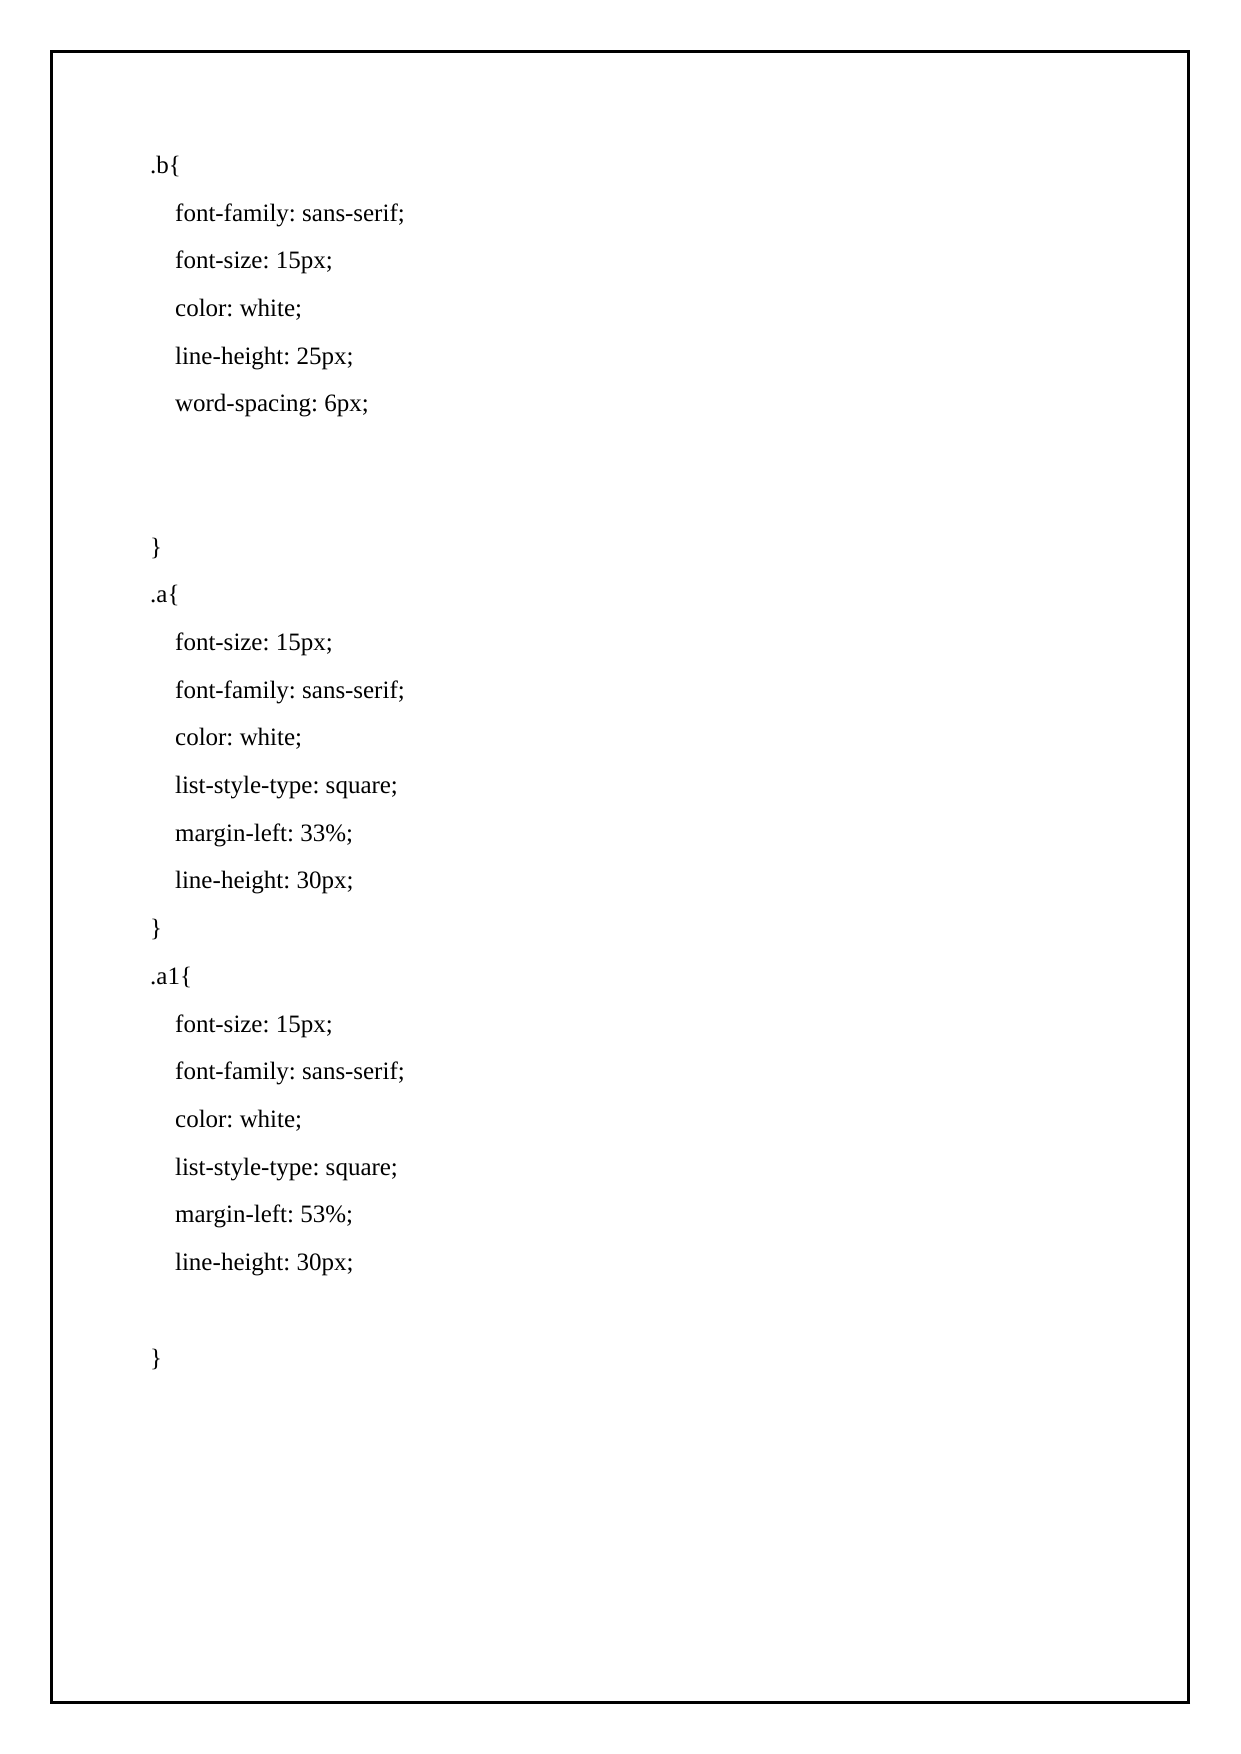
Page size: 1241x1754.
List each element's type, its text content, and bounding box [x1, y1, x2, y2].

text color: white; [150, 722, 1090, 751]
text font-family: sans-serif; [150, 198, 1090, 226]
text .a{ [150, 579, 1090, 608]
text font-family: sans-serif; [150, 675, 1090, 703]
text .b{ [150, 150, 1090, 179]
text color: white; [150, 293, 1090, 322]
text list-style-type: square; [150, 770, 1090, 799]
text margin-left: 33%; [150, 818, 1090, 847]
text word-spacing: 6px; [150, 388, 1090, 417]
text font-size: 15px; [150, 1009, 1090, 1037]
text font-family: sans-serif; [150, 1056, 1090, 1085]
text } [150, 532, 1090, 560]
text font-size: 15px; [150, 245, 1090, 274]
text font-size: 15px; [150, 627, 1090, 656]
text color: white; [150, 1104, 1090, 1133]
text list-style-type: square; [150, 1152, 1090, 1181]
text margin-left: 53%; [150, 1199, 1090, 1228]
text line-height: 30px; [150, 1247, 1090, 1276]
text } [150, 1343, 1090, 1371]
text .a1{ [150, 961, 1090, 990]
text line-height: 25px; [150, 341, 1090, 369]
text } [150, 913, 1090, 942]
text line-height: 30px; [150, 866, 1090, 894]
